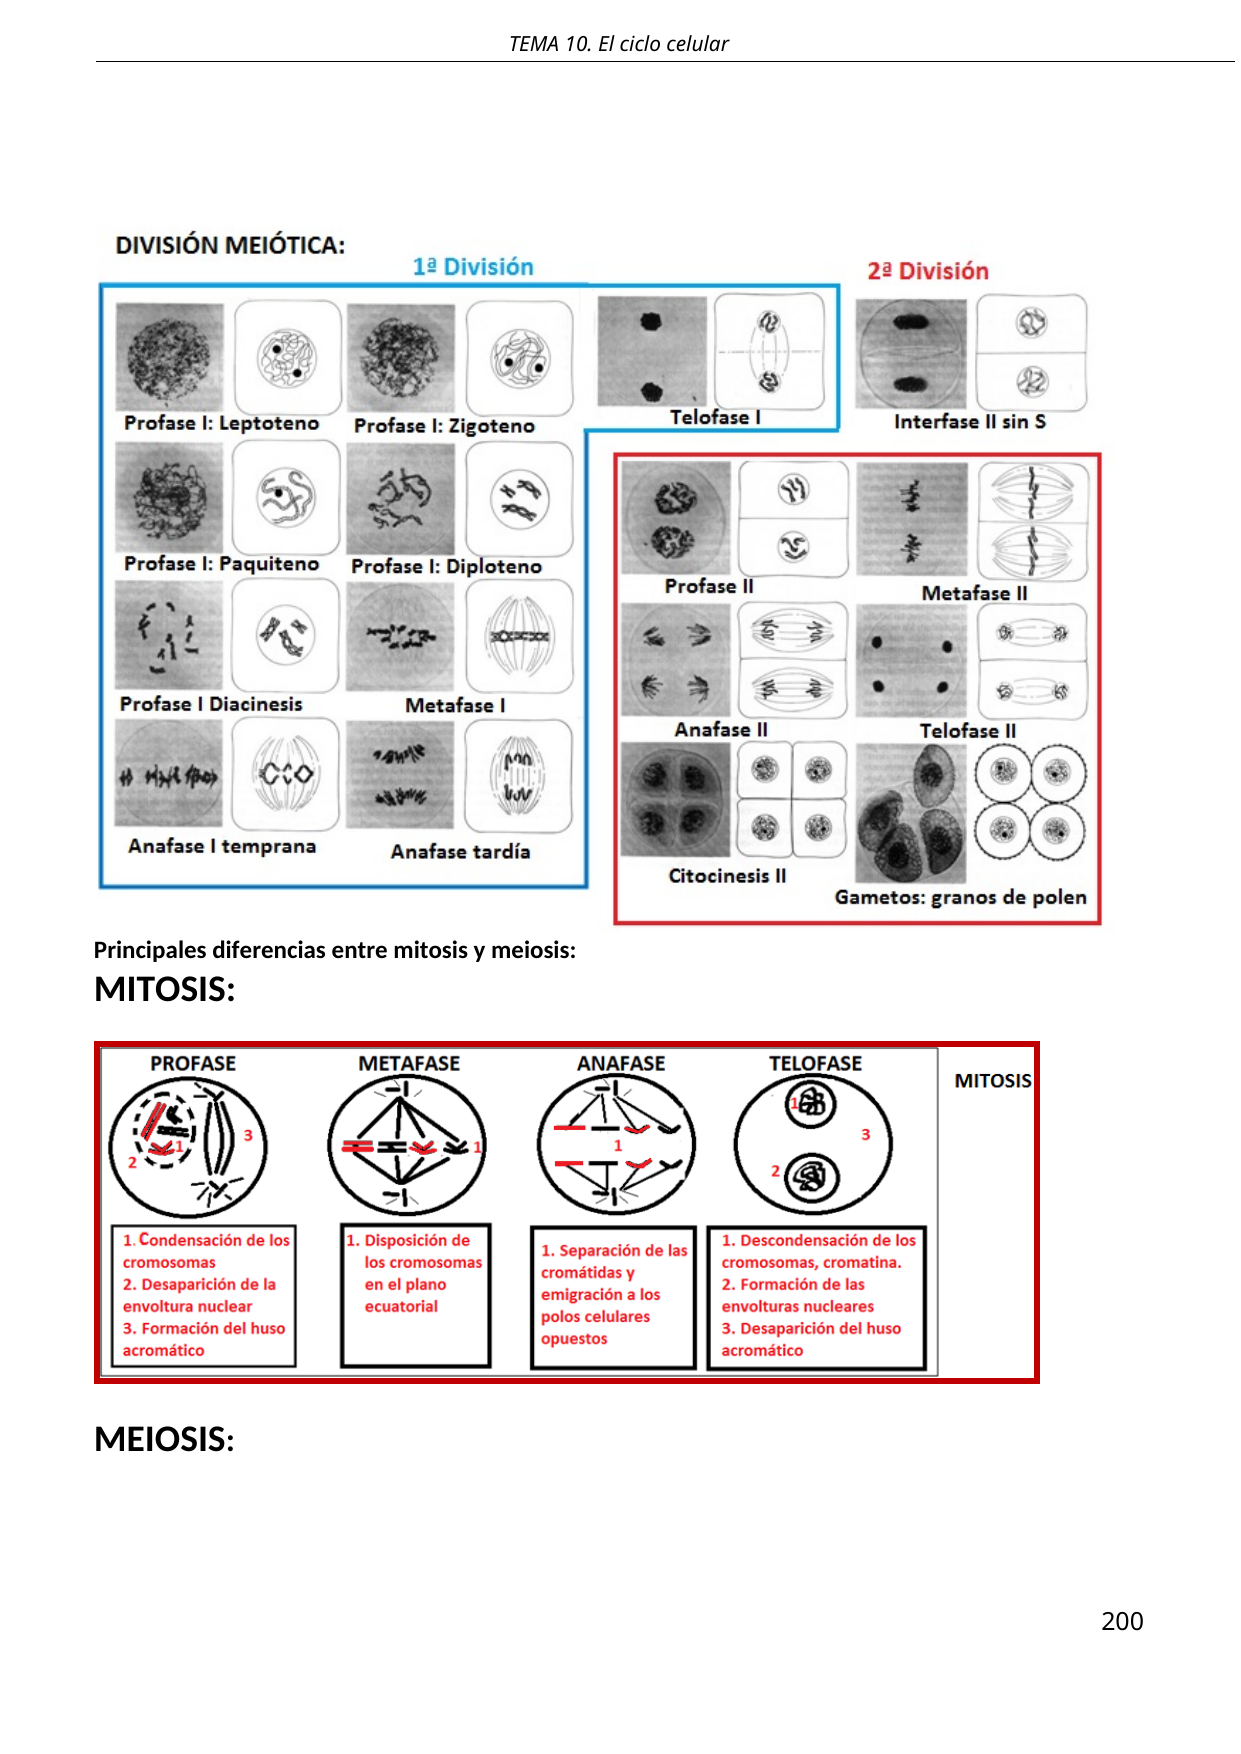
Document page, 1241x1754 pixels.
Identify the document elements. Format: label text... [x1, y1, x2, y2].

text MEIOSIS: [94, 1415, 1144, 1461]
picture [100, 1047, 1034, 1378]
text MITOSIS: [94, 964, 1144, 1010]
picture [97, 225, 1116, 934]
